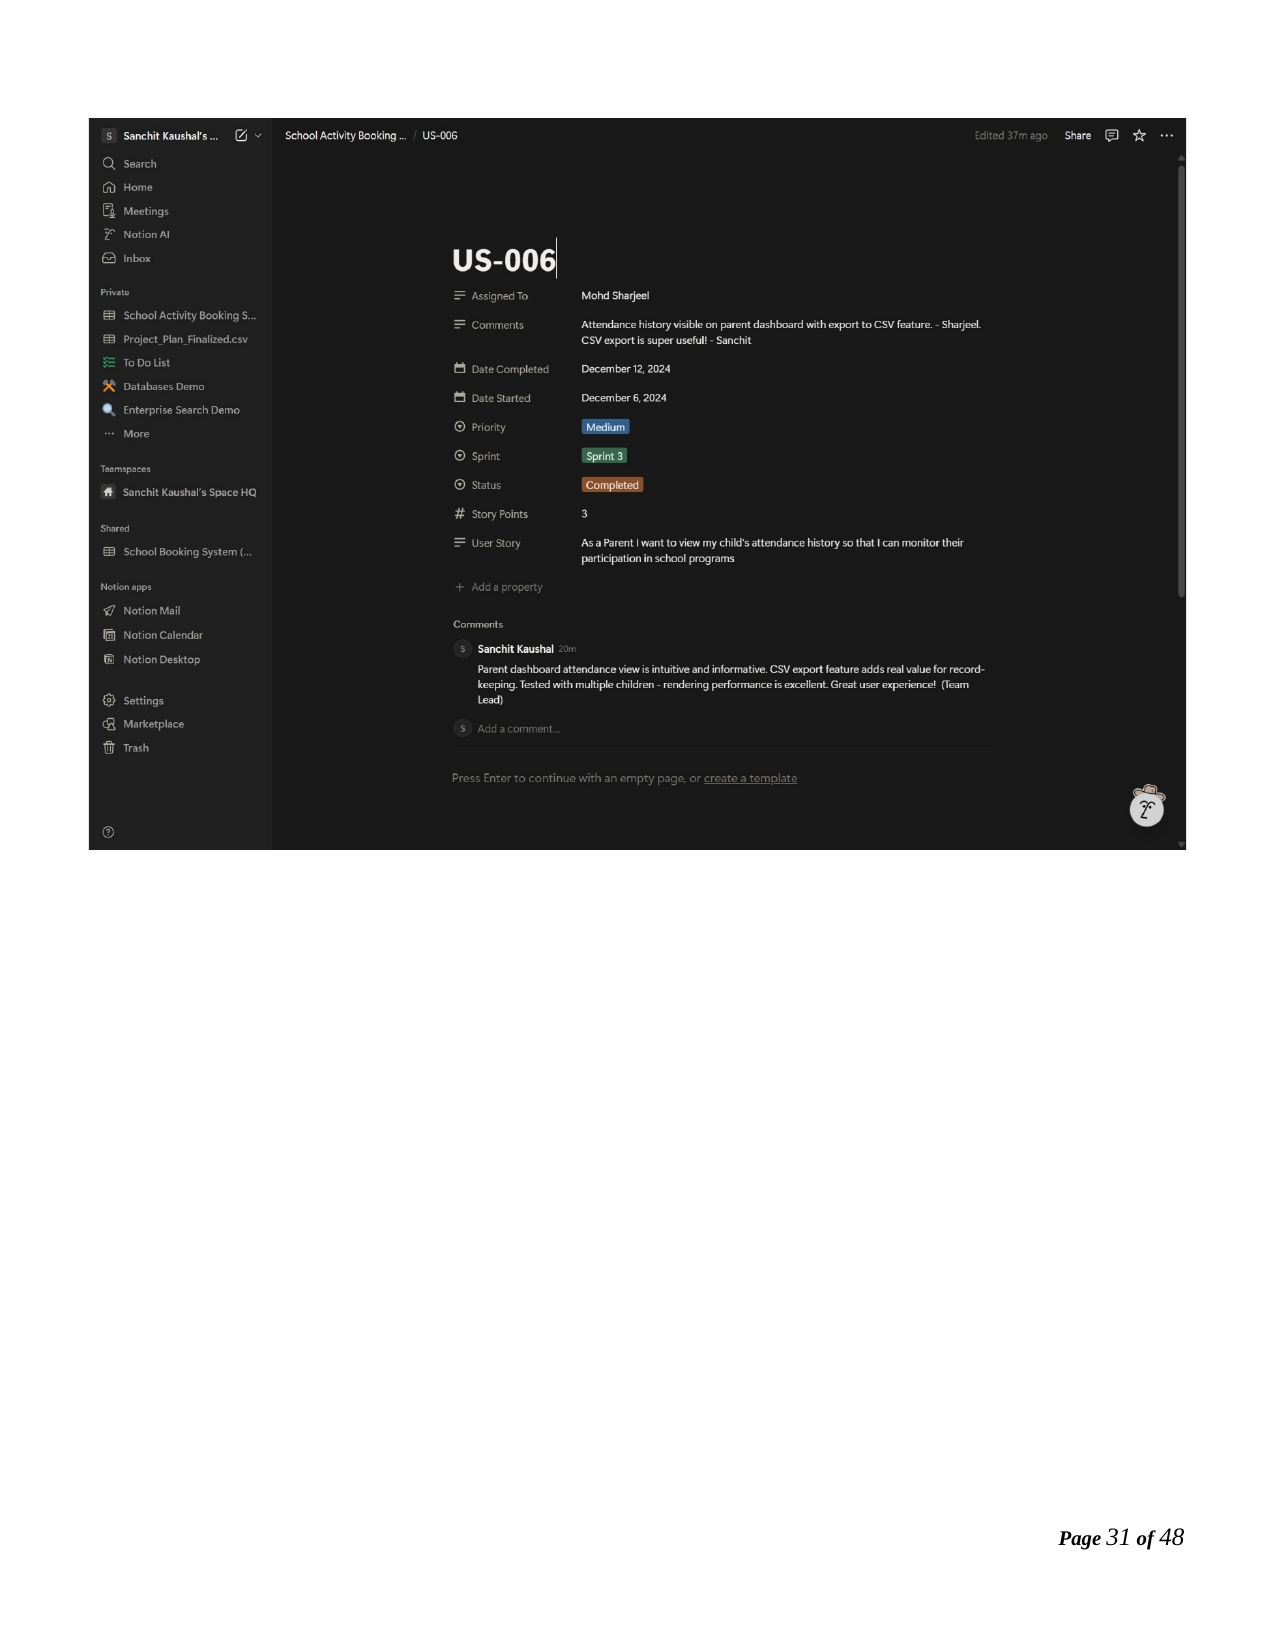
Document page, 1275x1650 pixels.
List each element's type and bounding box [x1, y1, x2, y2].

picture [88, 118, 1187, 850]
